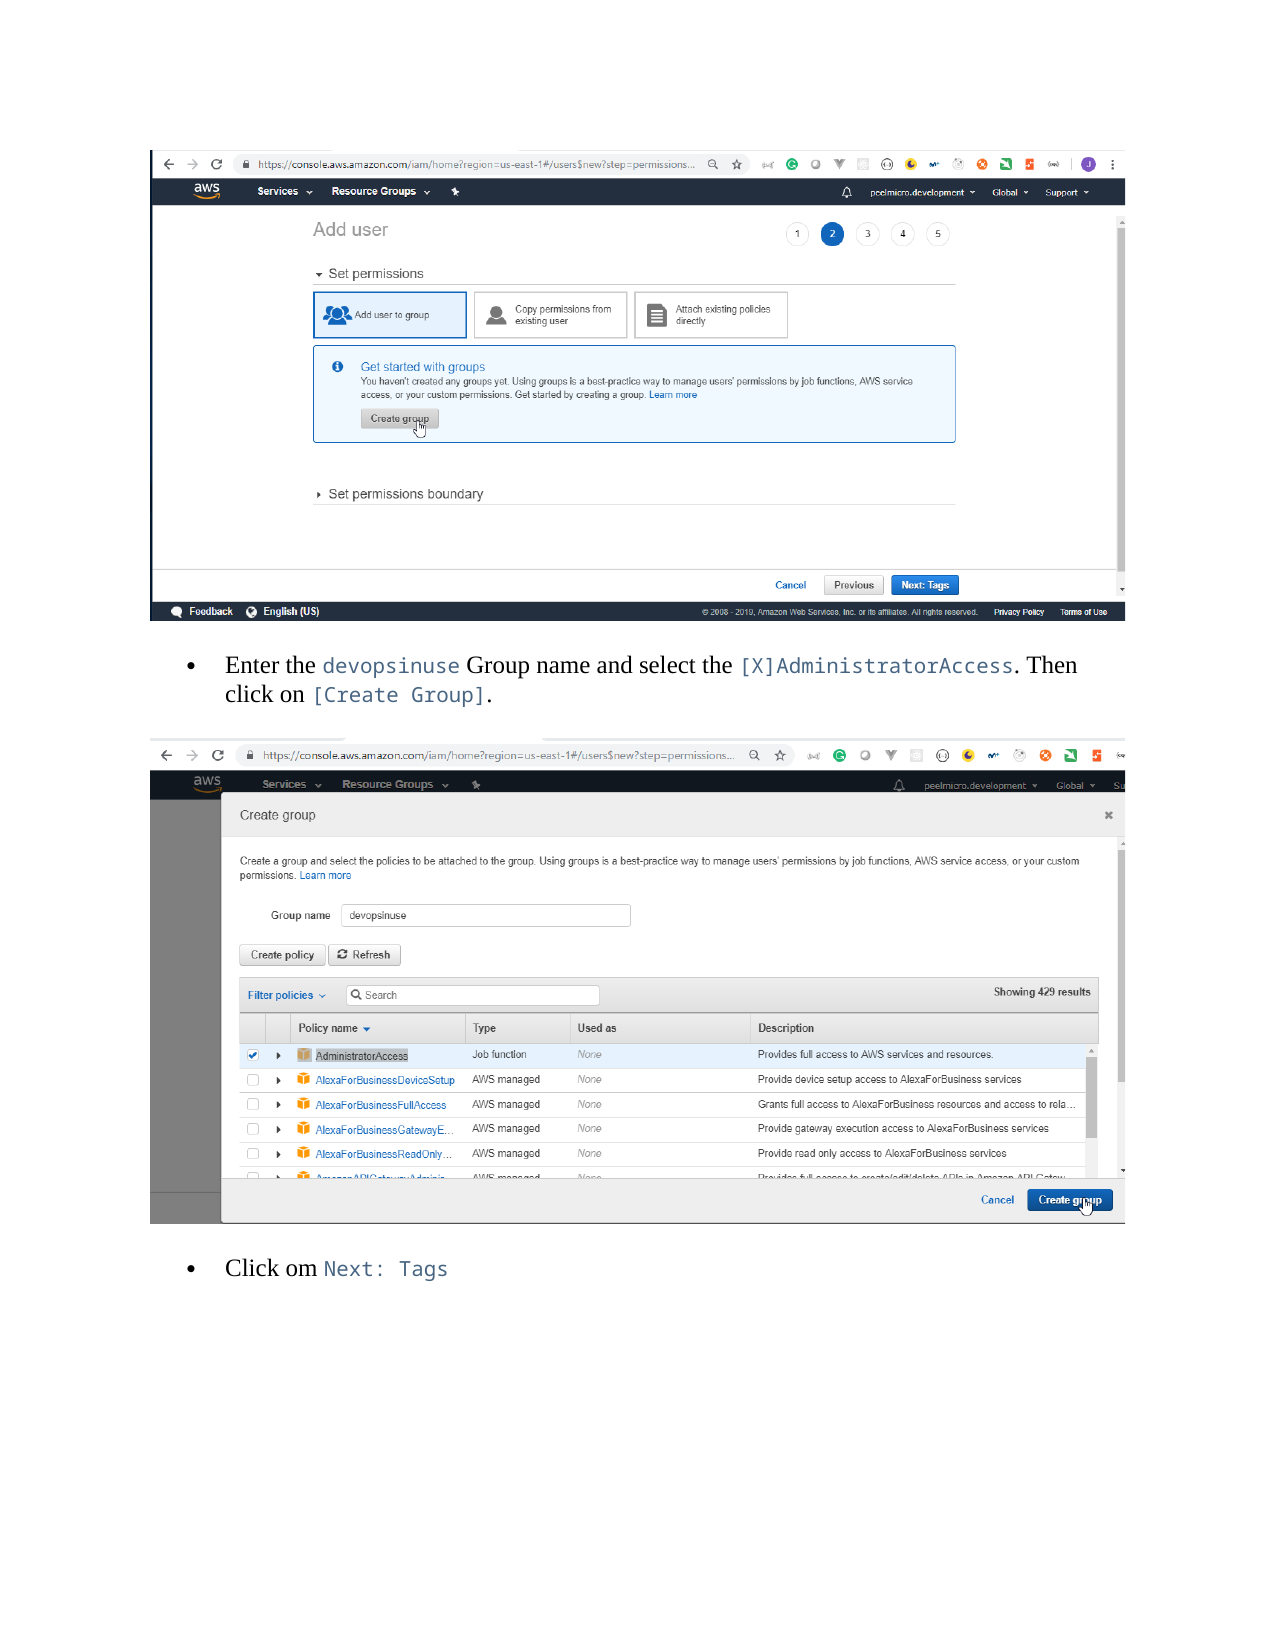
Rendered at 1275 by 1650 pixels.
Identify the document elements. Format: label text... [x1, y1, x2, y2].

list Enter the devopsinuse Group name and select the [X]AdministratorAccess. Then click on [Create Group]. [187, 650, 1125, 709]
list Click om Next: Tags [187, 1253, 1125, 1282]
picture [150, 738, 1125, 1224]
picture [150, 150, 1125, 621]
